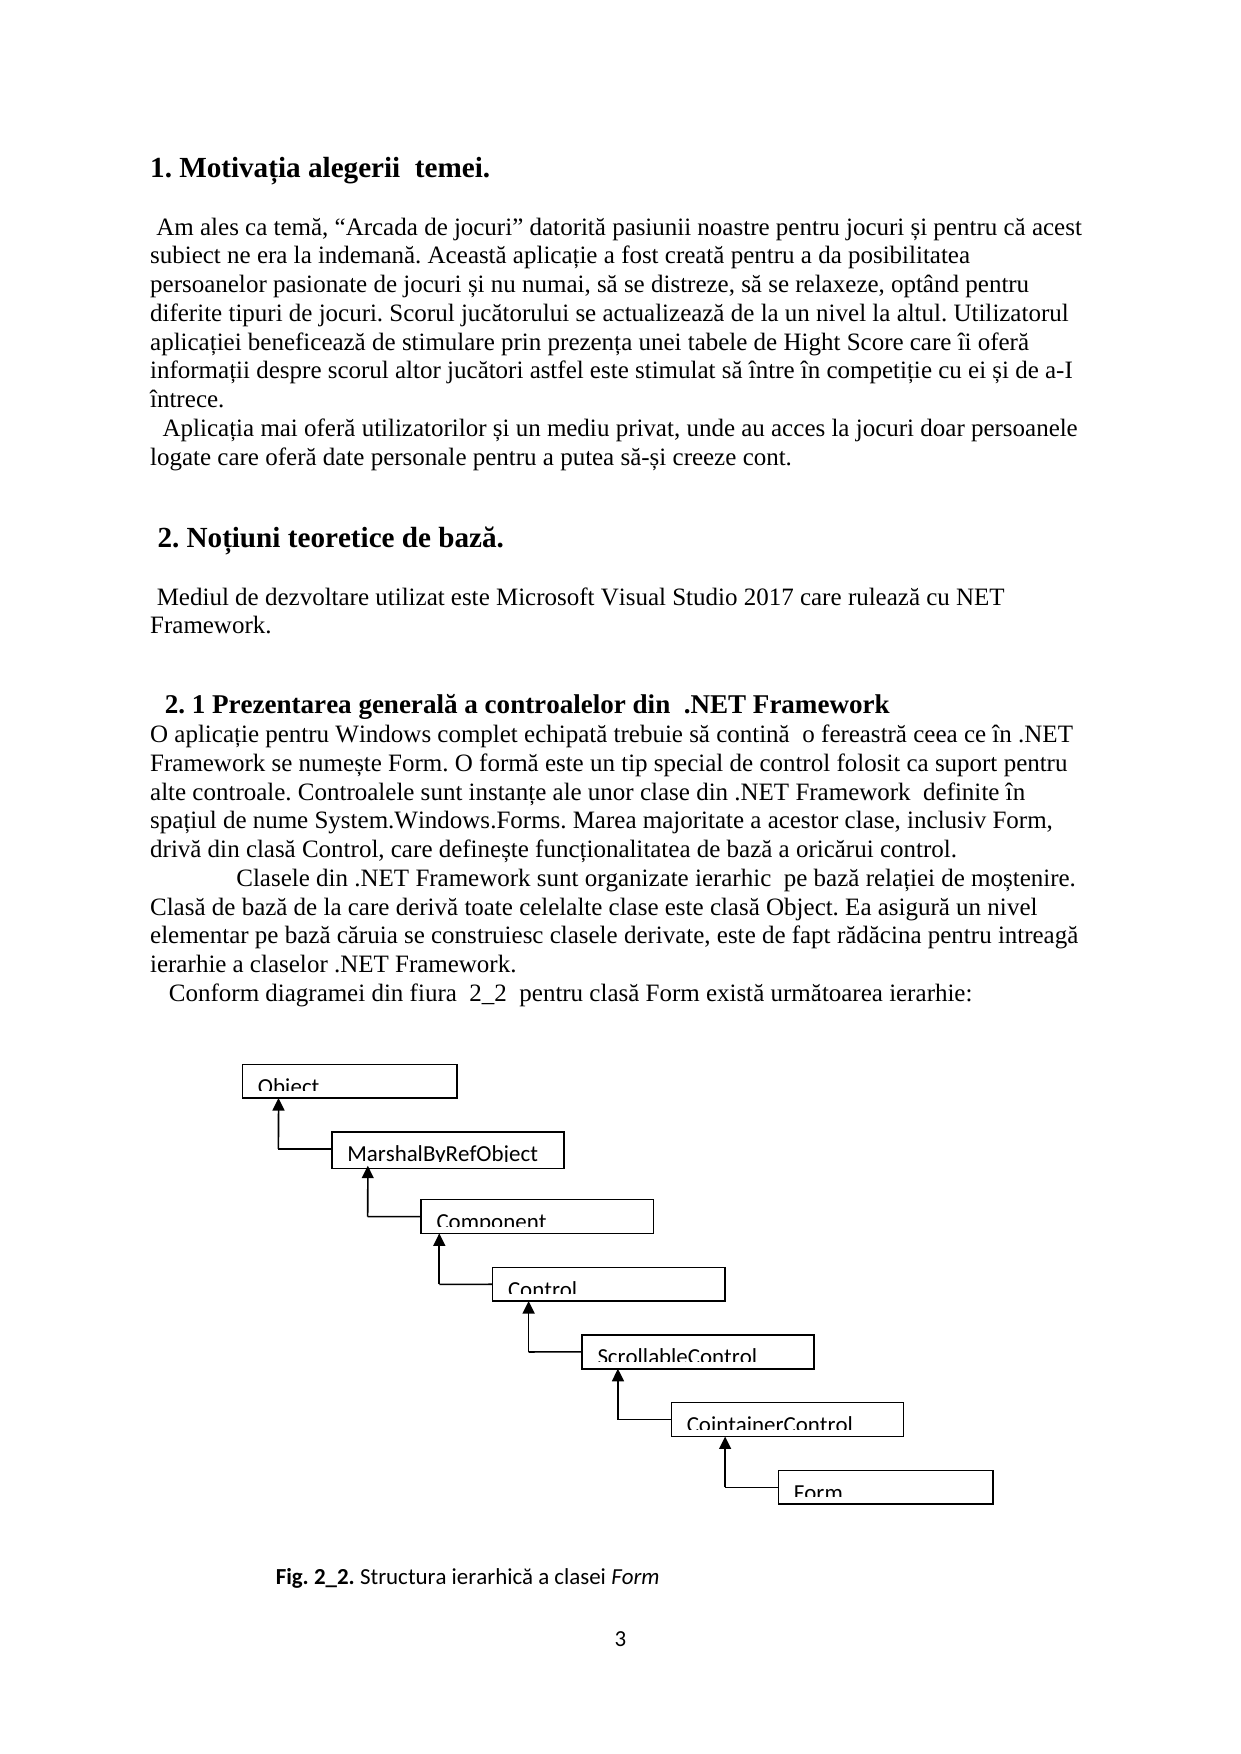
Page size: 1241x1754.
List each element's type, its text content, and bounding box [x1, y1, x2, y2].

text Conform diagramei din fiura 2_2 pentru clasă Form există următoarea ierarhie: [150, 978, 1090, 1007]
text Clasele din .NET Framework sunt organizate ierarhic pe bază relației de moștenire. Clasă de bază de la care derivă toate celelalte clase este clasă Object. Ea asigură un nivel elementar pe bază căruia se construiesc clasele derivate, este de fapt rădăcina pentru intreagă ierarhie a claselor .NET Framework. [150, 863, 1090, 978]
subtitle 2. 1 Prezentarea generală a controalelor din .NET Framework [150, 688, 1090, 719]
text Am ales ca temă, “Arcada de jocuri” datorită pasiunii noastre pentru jocuri și pentru că acest subiect ne era la indemană. Această aplicație a fost creată pentru a da posibilitatea persoanelor pasionate de jocuri și nu numai, să se distreze, să se relaxeze, optând pentru diferite tipuri de jocuri. Scorul jucătorului se actualizează de la un nivel la altul. Utilizatorul aplicației beneficează de stimulare prin prezența unei tabele de Hight Score care îi oferă informații despre scorul altor jucători astfel este stimulat să între în competiție cu ei și de a-I întrece. [150, 212, 1090, 413]
subtitle 2. Noțiuni teoretice de bază. [150, 520, 1090, 554]
text Mediul de dezvoltare utilizat este Microsoft Visual Studio 2017 care rulează cu NET Framework. [150, 582, 1090, 639]
text O aplicație pentru Windows complet echipată trebuie să contină o fereastră ceea ce în .NET Framework se numește Form. O formă este un tip special de control folosit ca suport pentru alte controale. Controalele sunt instanțe ale unor clase din .NET Framework definite în spațiul de nume System.Windows.Forms. Marea majoritate a acestor clase, inclusiv Form, drivă din clasă Control, care definește funcționalitatea de bază a oricărui control. [150, 719, 1090, 863]
subtitle 1. Motivația alegerii temei. [150, 150, 1090, 183]
text Aplicația mai oferă utilizatorilor și un mediu privat, unde au acces la jocuri doar persoanele logate care oferă date personale pentru a putea să-și creeze cont. [150, 413, 1090, 470]
